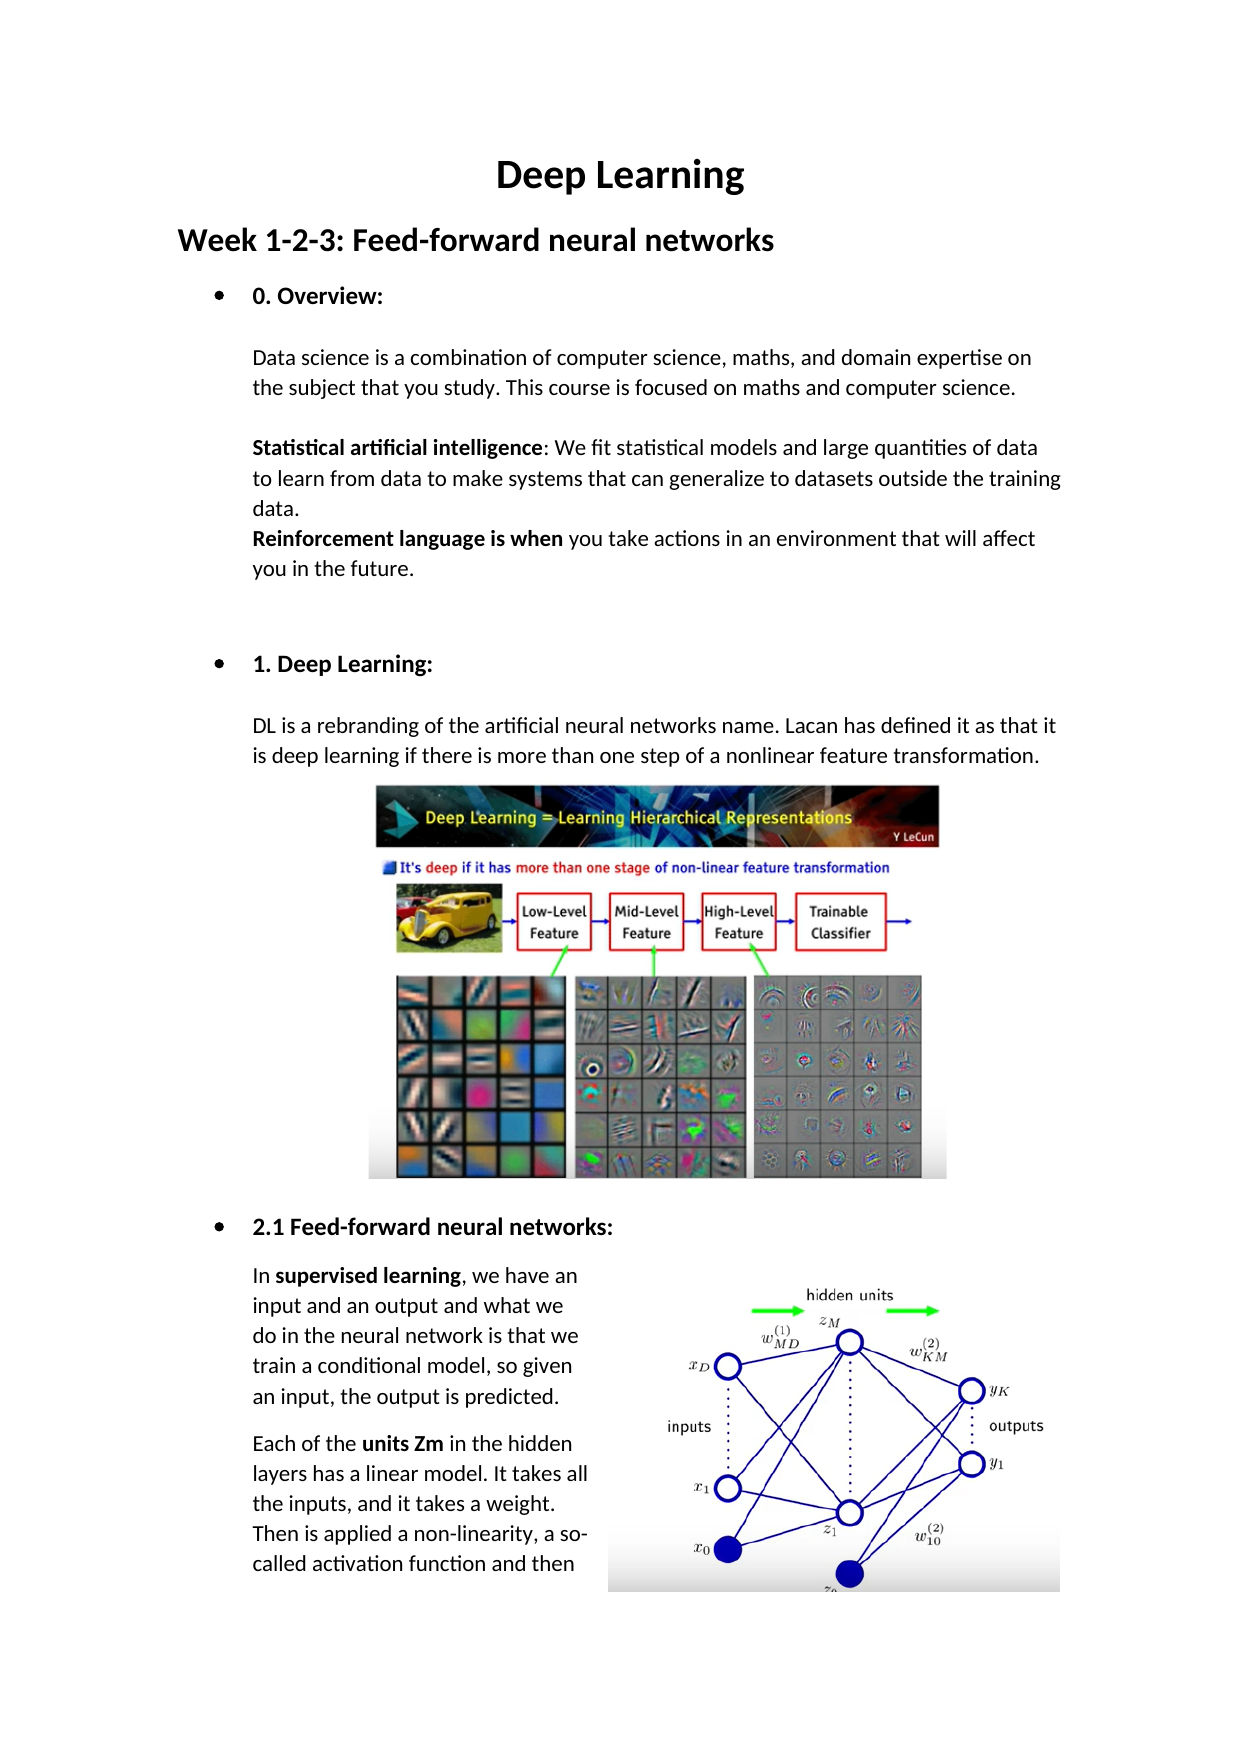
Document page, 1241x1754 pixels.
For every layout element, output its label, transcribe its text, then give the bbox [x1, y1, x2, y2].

list 0. Overview: [215, 280, 1063, 310]
list Statistical artificial intelligence: We fit statistical models and large quantities of data to learn from data to make systems that can generalize to datasets outside the training data. [252, 433, 1063, 522]
text Week 1-2-3: Feed-forward neural networks [177, 219, 1063, 260]
picture [606, 1265, 1060, 1590]
picture [368, 771, 947, 1179]
list Reinforcement language is when you take actions in an environment that will affect you in the future. [252, 524, 1063, 582]
text Deep Learning [177, 148, 1063, 198]
text In supervised learning, we have an input and an output and what we do in the neural network is that we train a conditional model, so given an input, the output is predicted. [252, 1261, 1063, 1410]
list Data science is a combination of computer science, maths, and domain expertise on the subject that you study. This course is focused on maths and computer science. [252, 343, 1063, 401]
list 2.1 Feed-forward neural networks: [215, 1211, 1063, 1242]
list 1. Deep Learning: [215, 648, 1063, 679]
list DL is a rebranding of the artificial neural networks name. Lacan has defined it as that it is deep learning if there is more than one step of a nonlinear feature transformation. [252, 711, 1063, 769]
